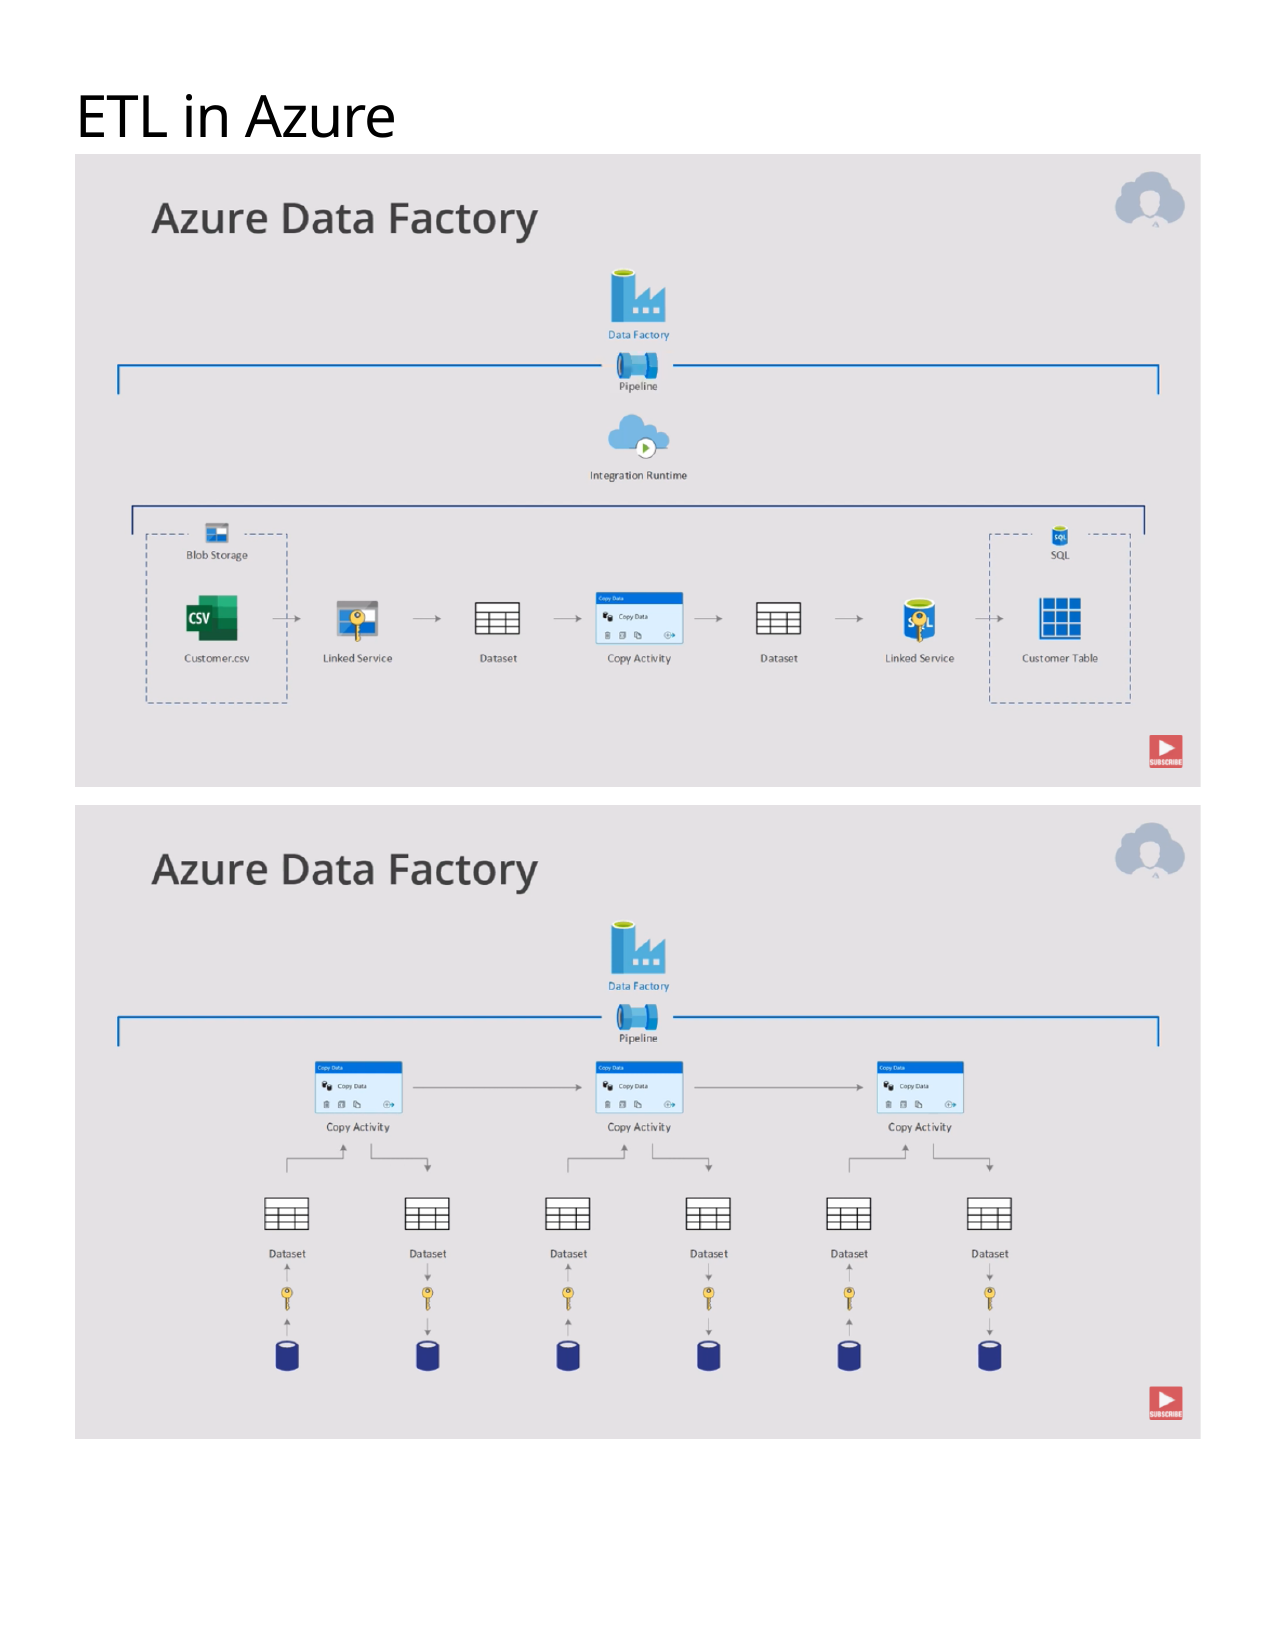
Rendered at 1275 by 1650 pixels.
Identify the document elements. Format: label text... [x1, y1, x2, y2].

picture [75, 805, 1200, 1439]
picture [75, 154, 1200, 787]
title ETL in Azure [75, 75, 1200, 154]
